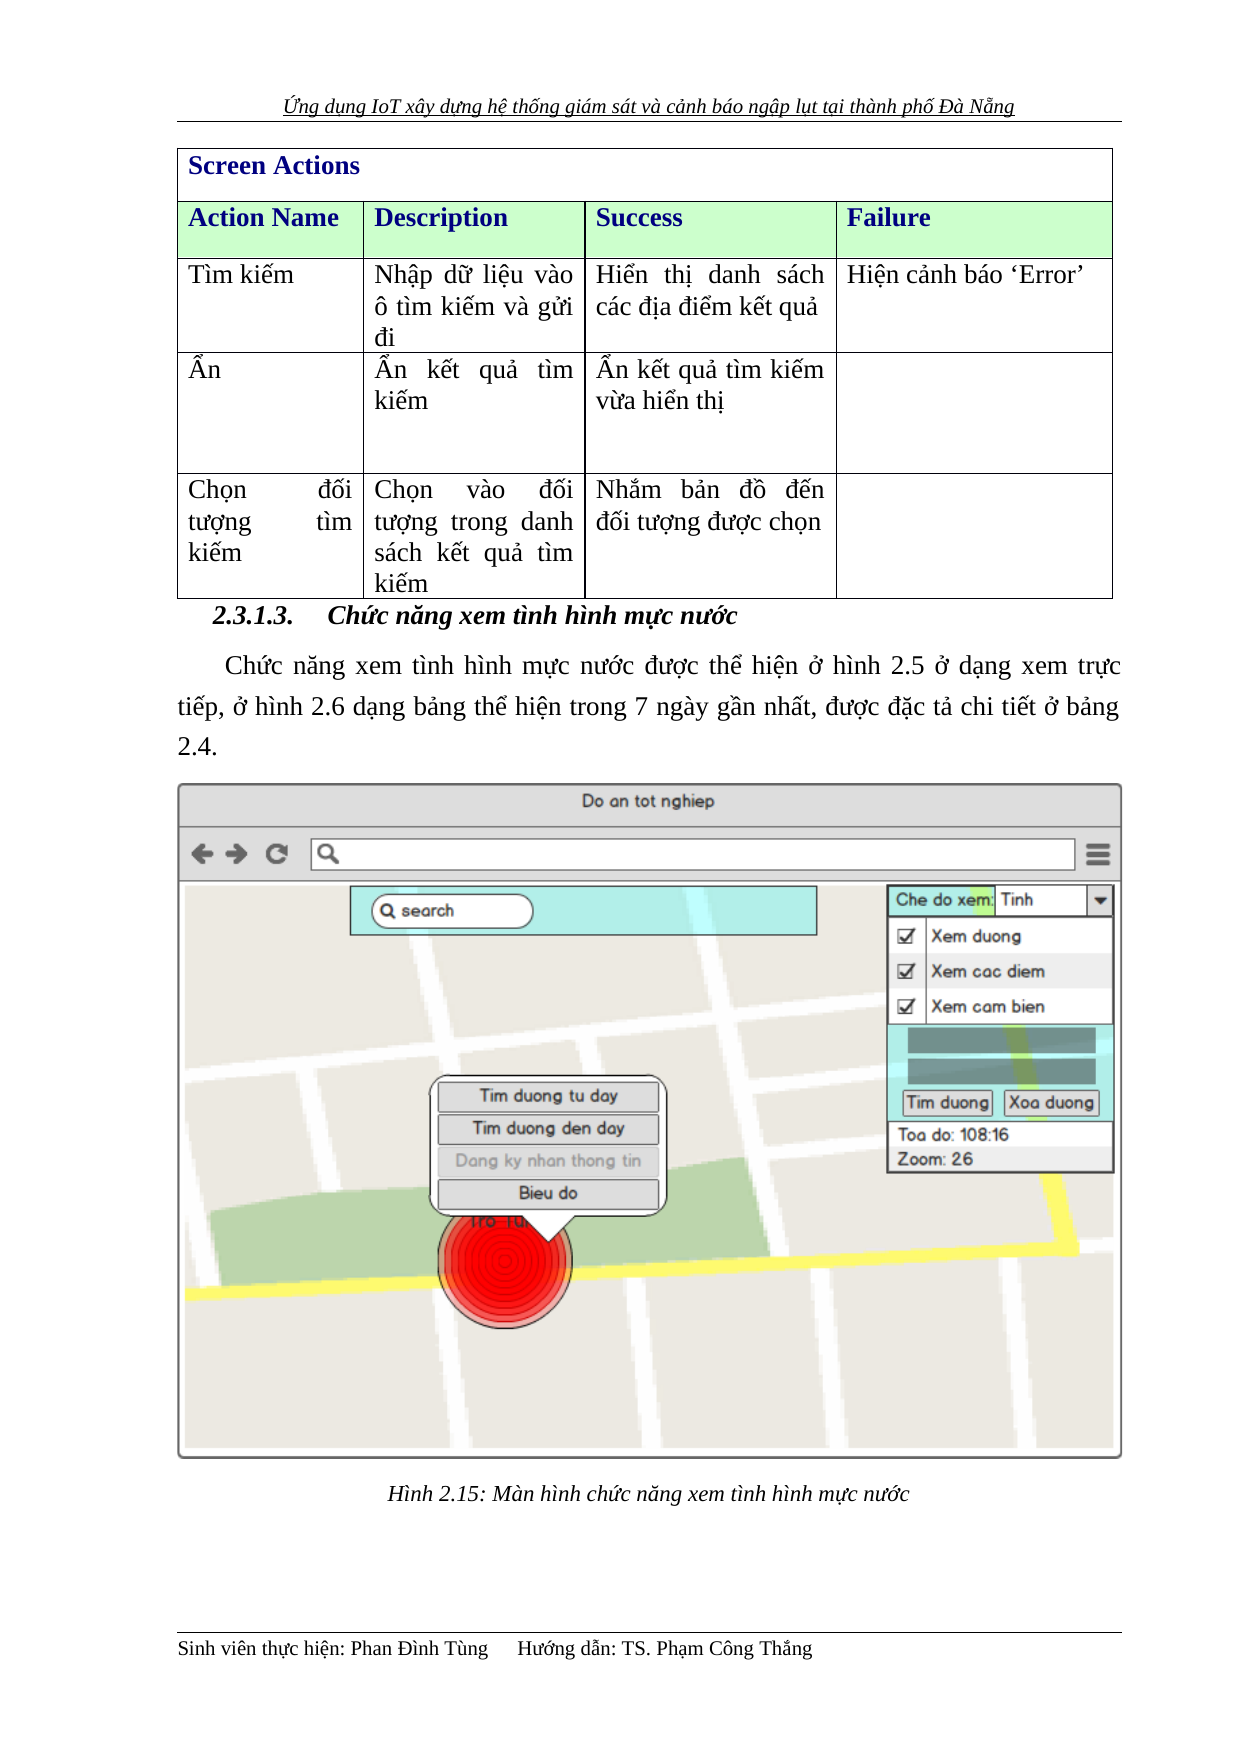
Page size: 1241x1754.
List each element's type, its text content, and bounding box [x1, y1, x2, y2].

table_cell [837, 474, 1112, 598]
table_cell Nhắm bản đồ đến đối tượng được chọn [586, 474, 836, 598]
picture [177, 783, 1123, 1459]
table_cell Screen Actions [178, 149, 1112, 201]
table_cell Ẩn kết quả tìm kiếm [364, 353, 584, 472]
subtitle 2.3.1.3. Chức năng xem tình hình mực nước [213, 599, 1122, 630]
table_cell Chọn vào đối tượng trong danh sách kết quả tìm kiếm [364, 474, 584, 598]
table_cell Action Name [178, 202, 363, 257]
table_cell Ẩn kết quả tìm kiếm vừa hiển thị [586, 353, 836, 472]
text Chức năng xem tình hình mực nước được thể hiện ở hình 2.5 ở dạng xem trực tiếp, ở hình 2.6 dạng bảng thể hiện trong 7 ngày gần nhất, được đặc tả chi tiết ở bảng 2.4. [177, 649, 1122, 761]
table_cell Chọn đối tượng tìm kiếm [178, 474, 363, 598]
table_cell Hiển thị danh sách các địa điểm kết quả [586, 259, 836, 352]
table_cell Success [586, 202, 836, 257]
table_cell Hiện cảnh báo ‘Error’ [837, 259, 1112, 352]
table_cell Description [364, 202, 584, 257]
table_cell Nhập dữ liệu vào ô tìm kiếm và gửi đi [364, 259, 584, 352]
table_cell [837, 353, 1112, 472]
table_cell Failure [837, 202, 1112, 257]
table_cell Tìm kiếm [178, 259, 363, 352]
table_cell Ẩn [178, 353, 363, 472]
